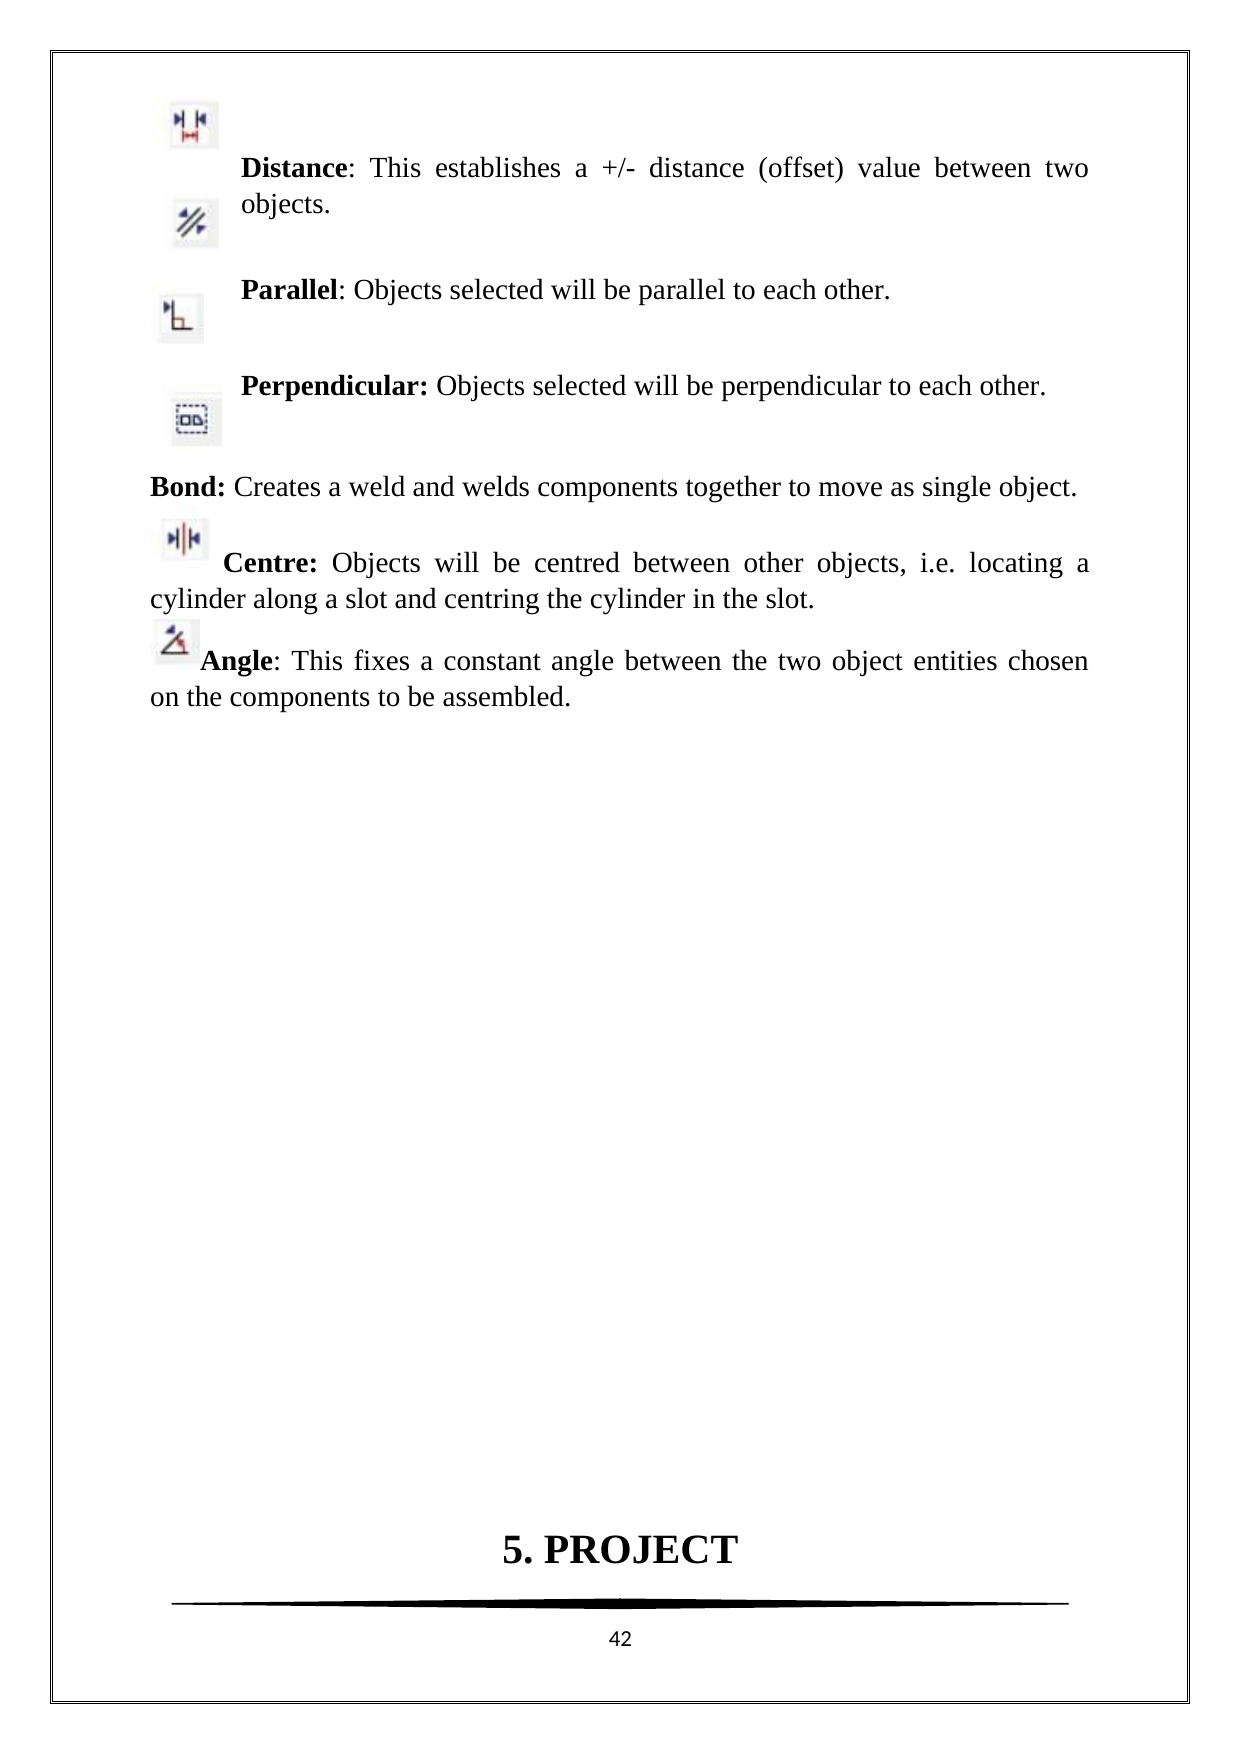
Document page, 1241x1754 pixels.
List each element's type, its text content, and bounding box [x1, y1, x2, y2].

picture [151, 95, 219, 168]
picture [150, 506, 210, 573]
text Centre: Objects will be centred between other objects, i.e. locating a cylinder along a slot and centring the cylinder in the slot. [150, 507, 1090, 614]
text Bond: Creates a weld and welds components together to move as single object. [150, 469, 1090, 502]
picture [151, 282, 204, 357]
text Perpendicular: Objects selected will be perpendicular to each other. [150, 368, 1090, 402]
text Parallel: Objects selected will be parallel to each other. [150, 272, 1090, 306]
picture [151, 194, 219, 256]
picture [150, 619, 200, 671]
text 5. PROJECT [150, 1524, 1090, 1572]
picture [151, 383, 222, 459]
text Distance: This establishes a +/- distance (offset) value between two objects. [150, 150, 1090, 220]
text Angle: This fixes a constant angle between the two object entities chosen on the components to be assembled. [150, 619, 1090, 713]
